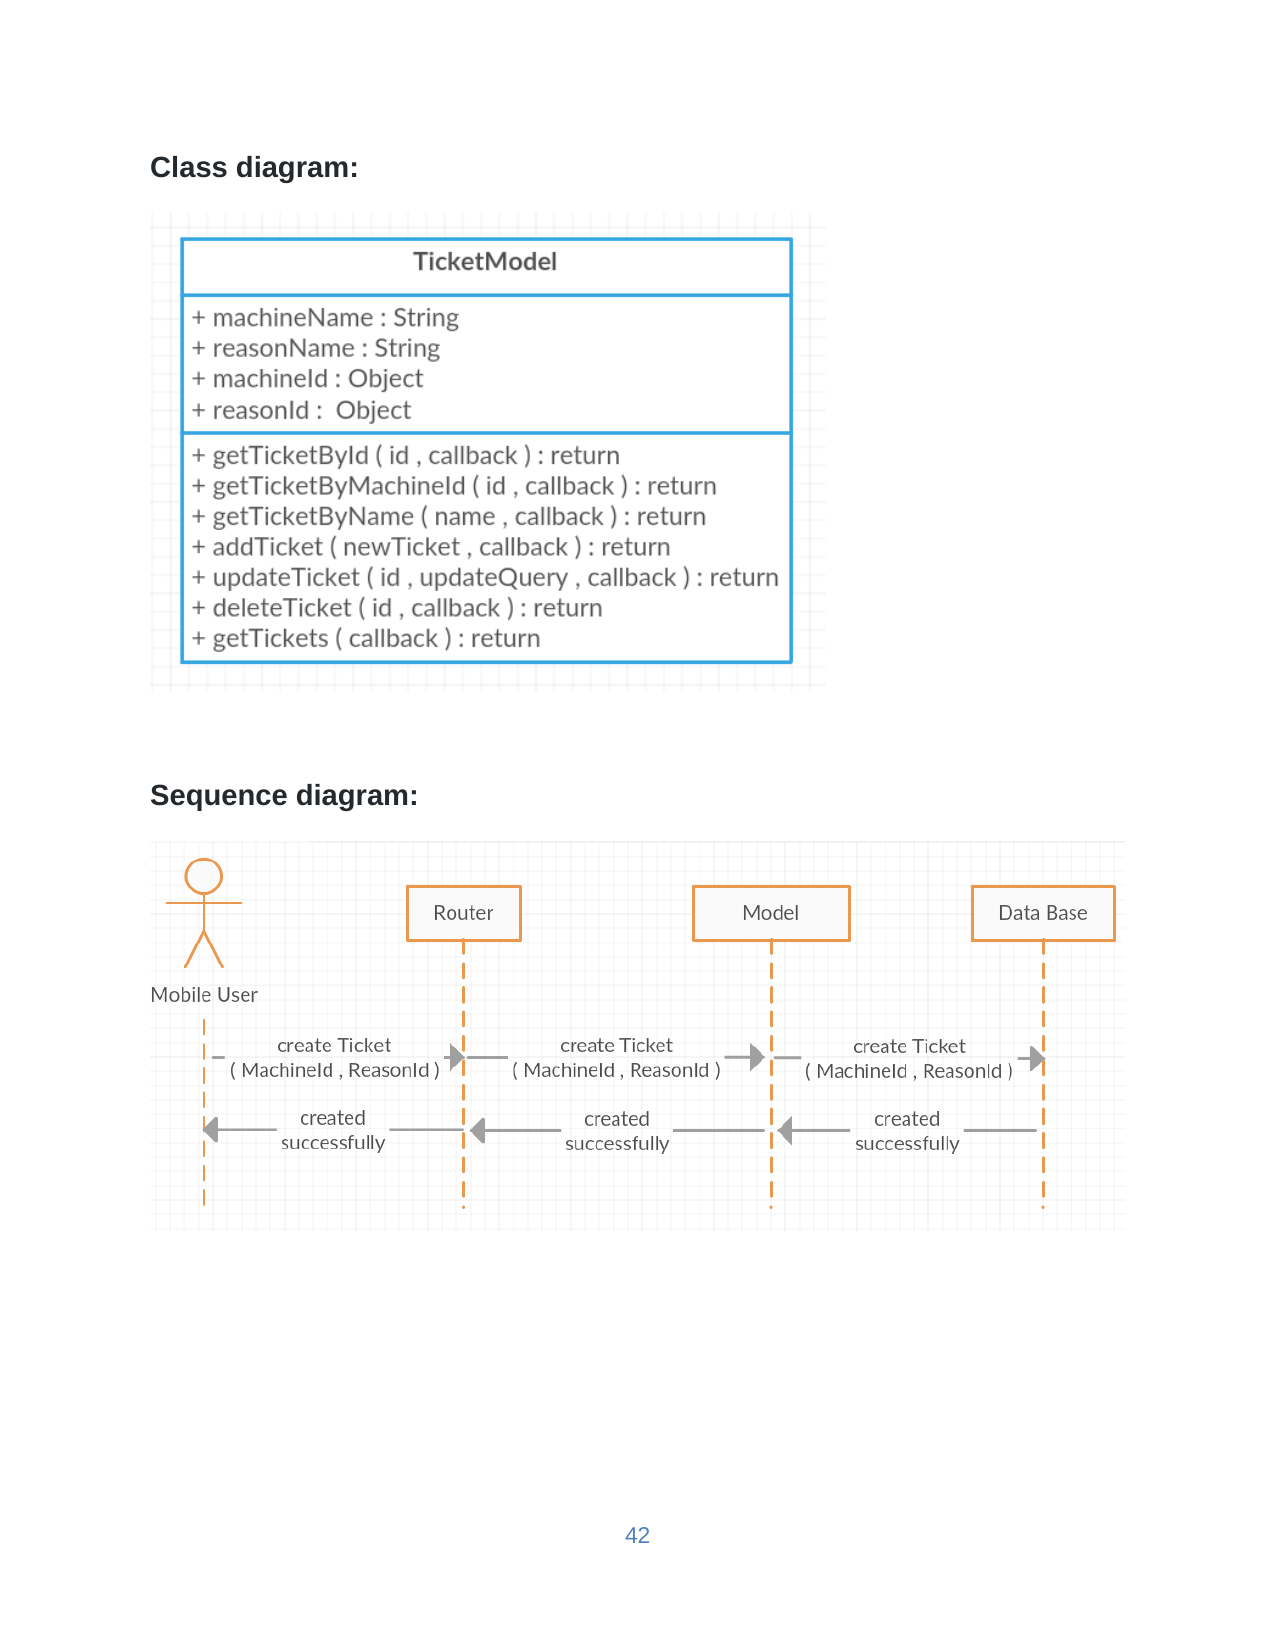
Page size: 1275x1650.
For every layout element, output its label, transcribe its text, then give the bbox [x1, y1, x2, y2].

picture [150, 841, 1125, 1231]
text Sequence diagram: [150, 778, 1125, 811]
picture [150, 213, 826, 691]
text Class diagram: [150, 150, 1125, 183]
